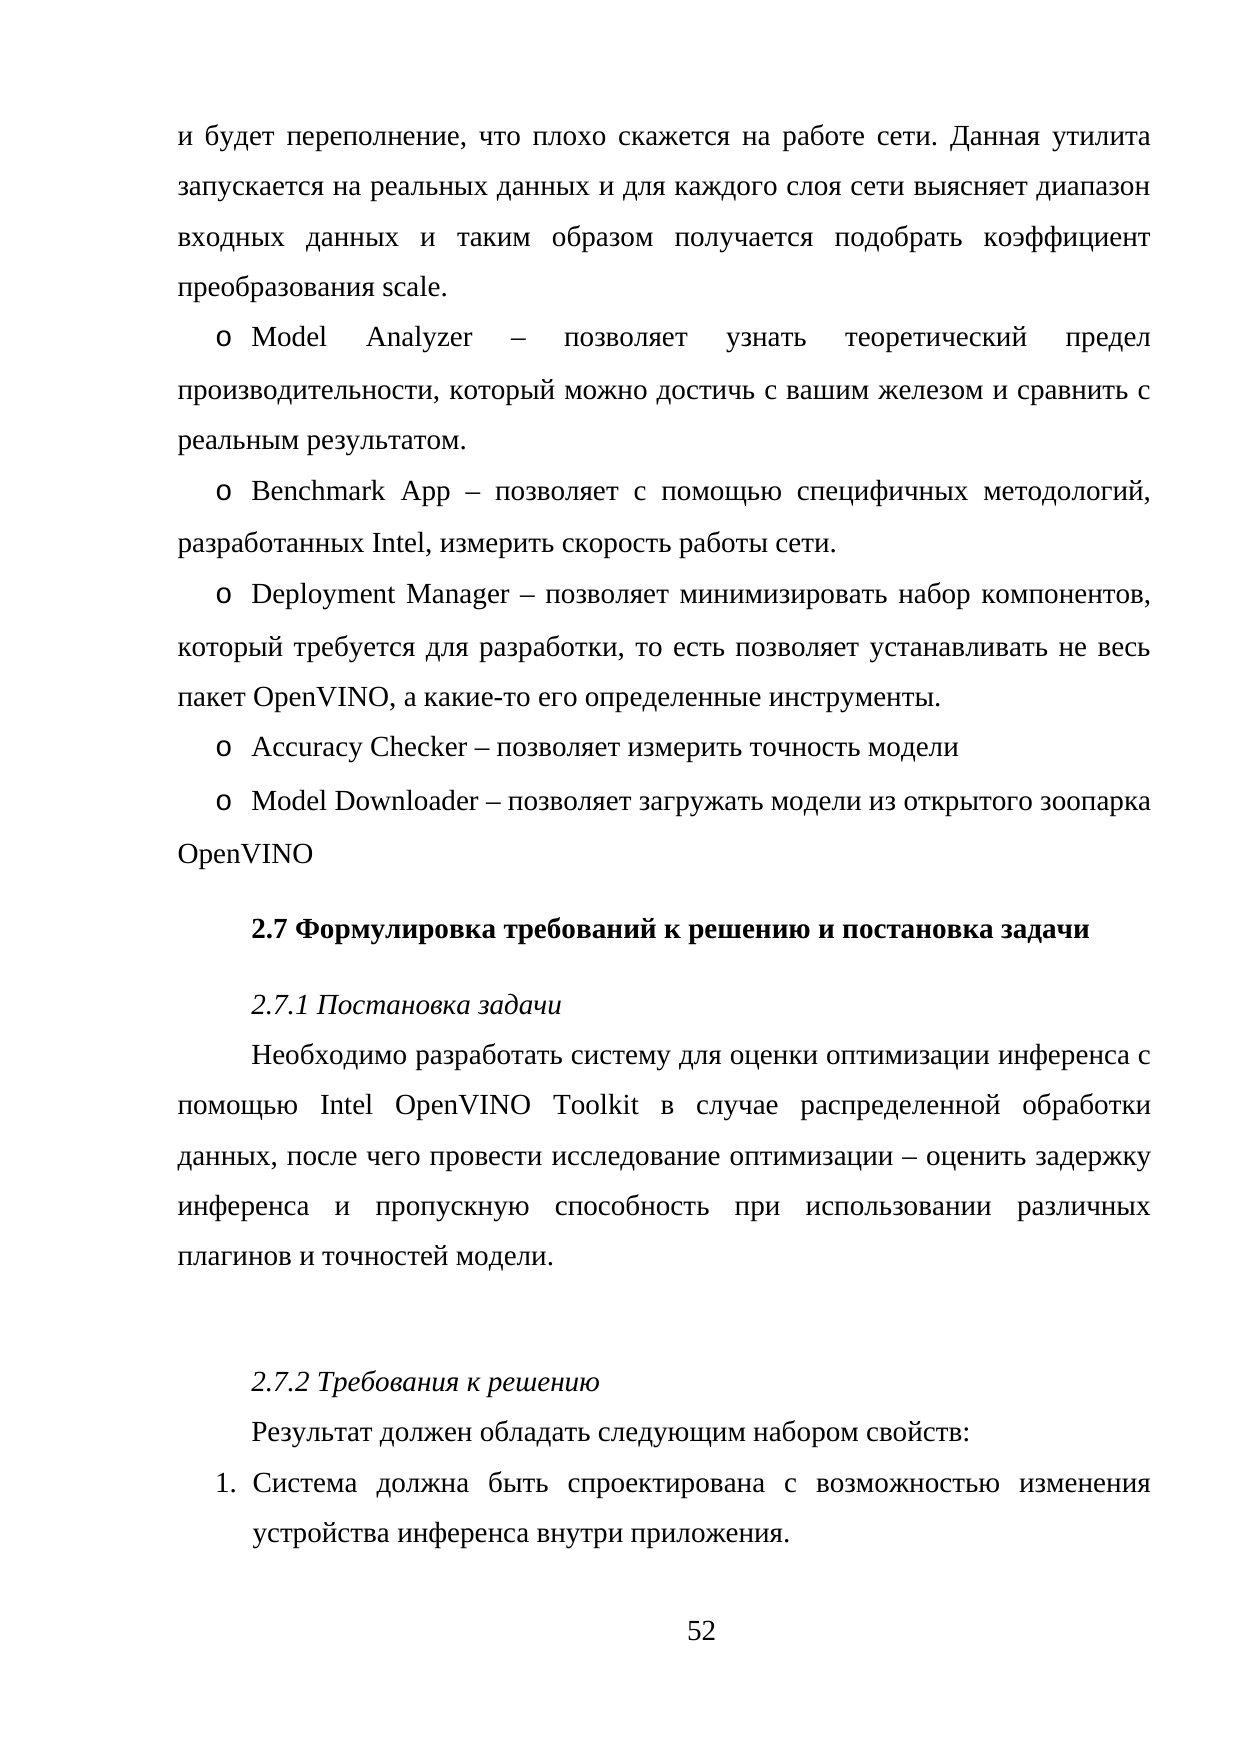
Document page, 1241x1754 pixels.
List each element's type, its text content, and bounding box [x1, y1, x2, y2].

list Benchmark App – позволяет с помощью специфичных методологий, разработанных Intel, измерить скорость работы сети. [177, 473, 1152, 559]
list Model Analyzer – позволяет узнать теоретический предел производительности, который можно достичь с вашим железом и сравнить с реальным результатом. [177, 319, 1152, 456]
list Model Downloader – позволяет загружать модели из открытого зоопарка OpenVINO [177, 783, 1152, 870]
subtitle 2.7.2 Требования к решению [177, 1364, 1152, 1398]
list Accuracy Checker – позволяет измерить точность модели [177, 729, 1152, 765]
text Результат должен обладать следующим набором свойств: [177, 1414, 1152, 1448]
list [177, 118, 1152, 303]
text Необходимо разработать систему для оценки оптимизации инференса с помощью Intel OpenVINO Toolkit в случае распределенной обработки данных, после чего провести исследование оптимизации – оценить задержку инференса и пропускную способность при использовании различных плагинов и точностей модели. [177, 1037, 1152, 1272]
subtitle 2.7.1 Постановка задачи [177, 987, 1152, 1020]
list Deployment Manager – позволяет минимизировать набор компонентов, который требуется для разработки, то есть позволяет устанавливать не весь пакет OpenVINO, а какие-то его определенные инструменты. [177, 576, 1152, 713]
list Система должна быть спроектирована с возможностью изменения устройства инференса внутри приложения. [215, 1465, 1152, 1548]
subtitle 2.7 Формулировка требований к решению и постановка задачи [177, 912, 1152, 945]
